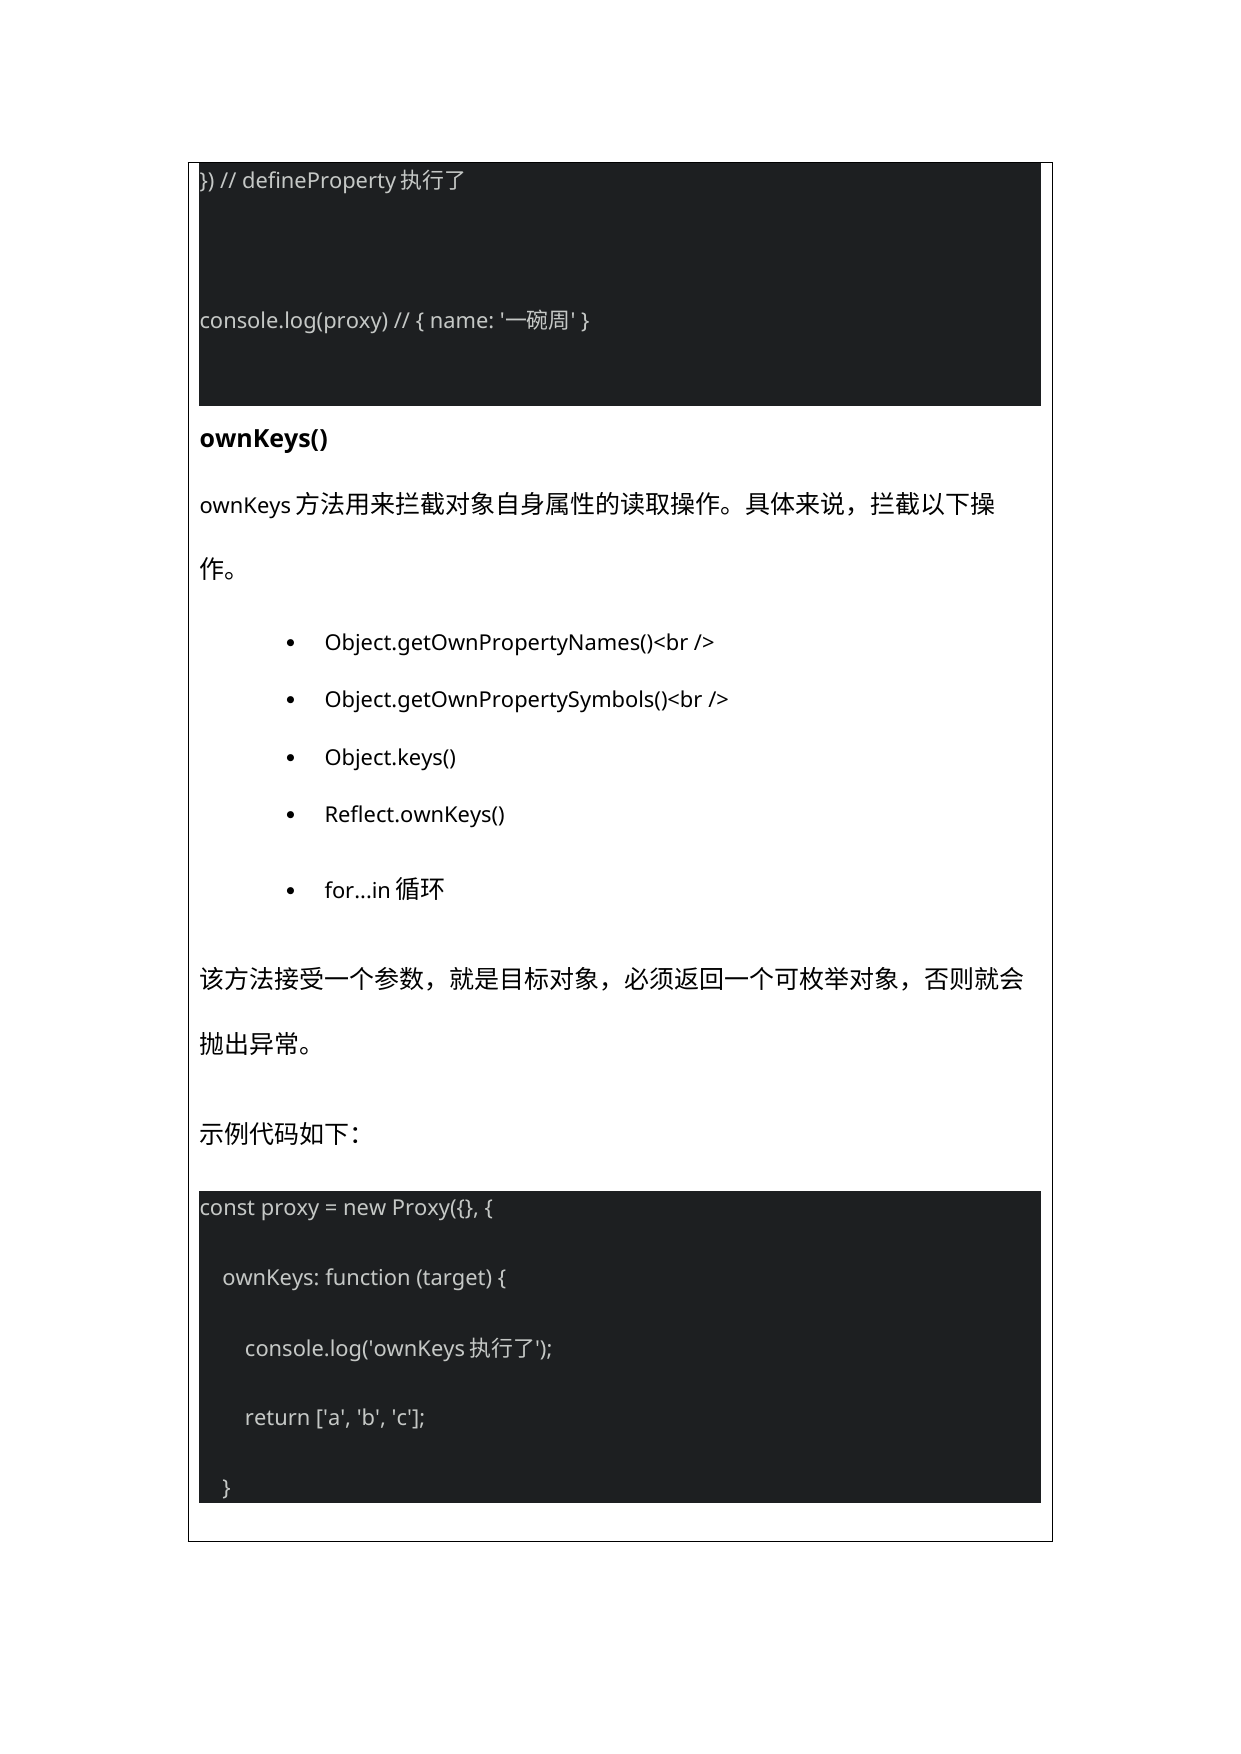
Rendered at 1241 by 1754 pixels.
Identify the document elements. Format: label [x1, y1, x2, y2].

table_header [189, 163, 1052, 1541]
